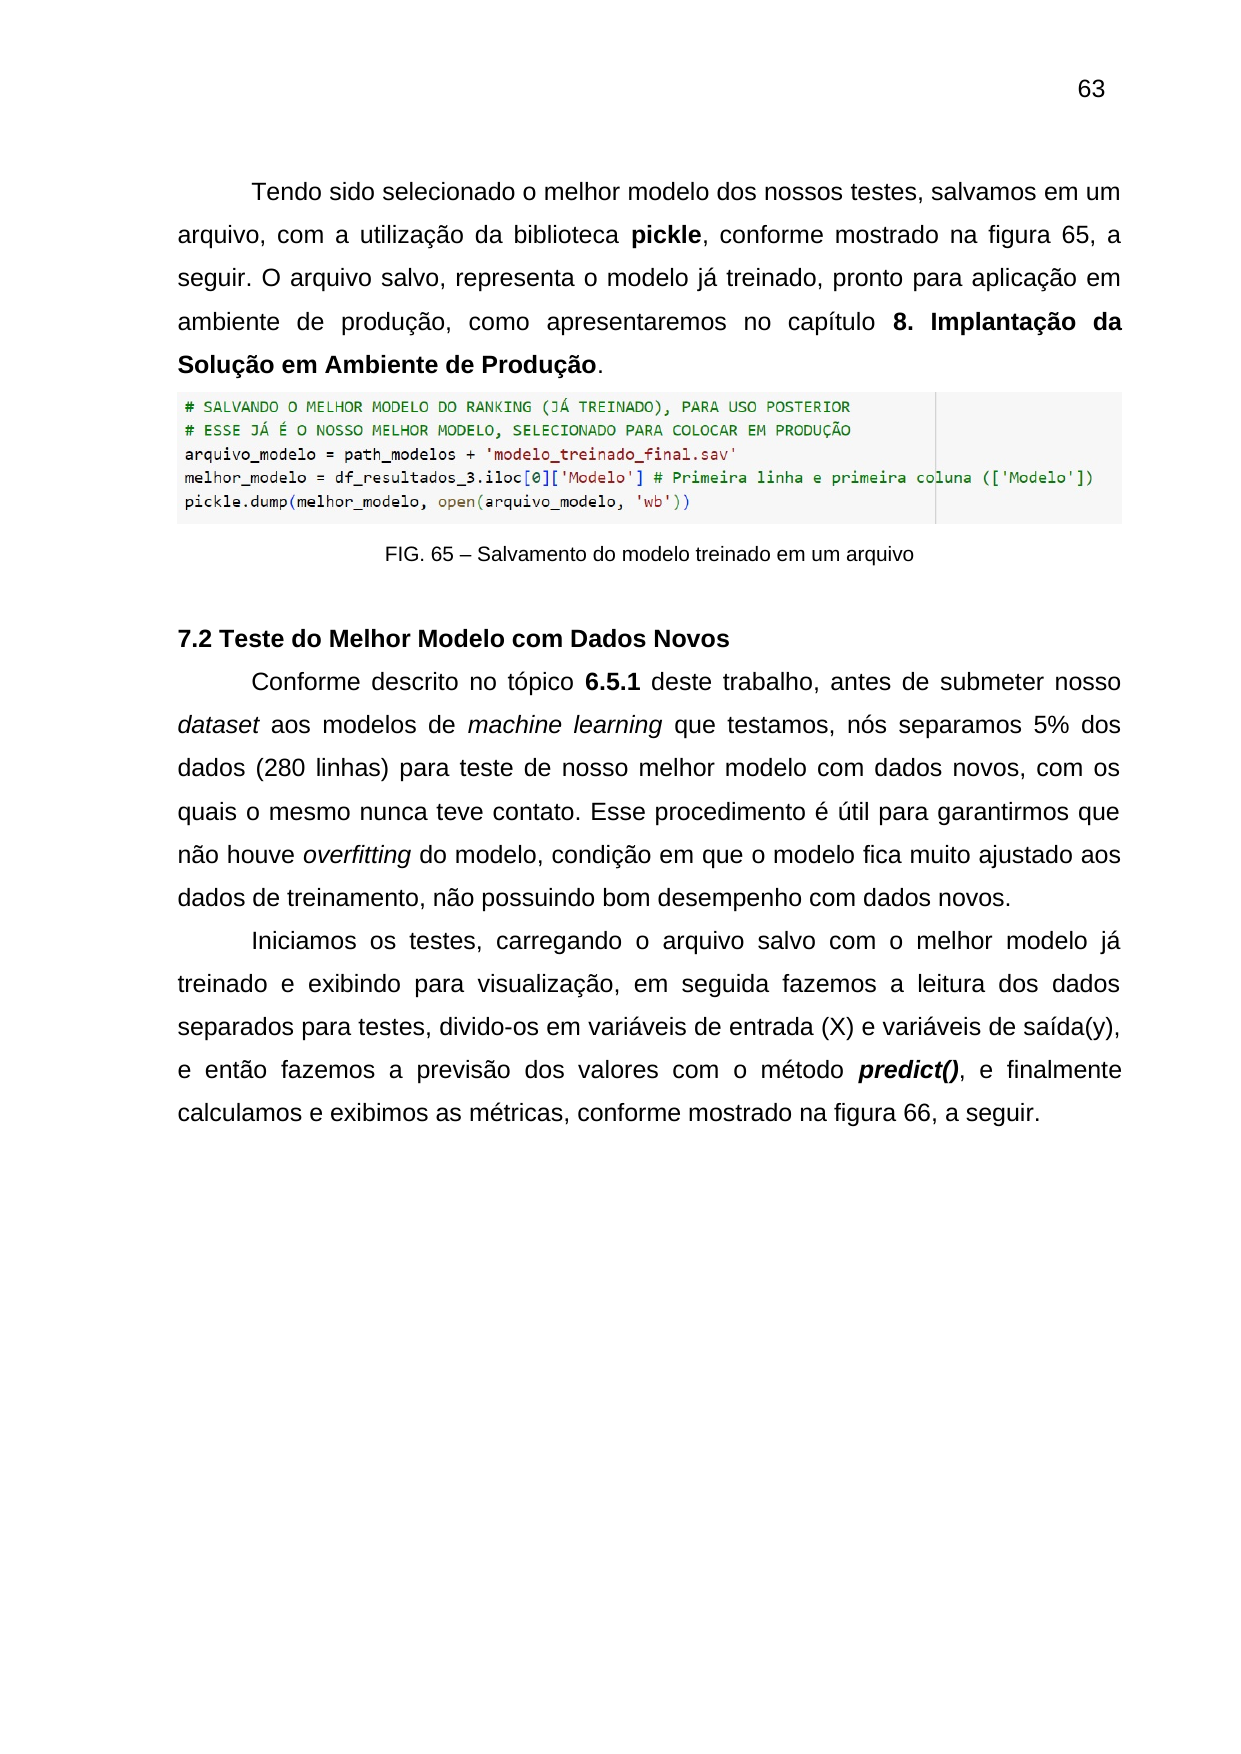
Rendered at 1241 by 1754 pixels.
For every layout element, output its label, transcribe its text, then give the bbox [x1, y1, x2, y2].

subtitle 7.2 Teste do Melhor Modelo com Dados Novos [177, 624, 1122, 653]
text Conforme descrito no tópico 6.5.1 deste trabalho, antes de submeter nosso dataset aos modelos de machine learning que testamos, nós separamos 5% dos dados (280 linhas) para teste de nosso melhor modelo com dados novos, com os quais o mesmo nunca teve contato. Esse procedimento é útil para garantirmos que não houve overfitting do modelo, condição em que o modelo fica muito ajustado aos dados de treinamento, não possuindo bom desempenho com dados novos. [177, 667, 1122, 912]
text Iniciamos os testes, carregando o arquivo salvo com o melhor modelo já treinado e exibindo para visualização, em seguida fazemos a leitura dos dados separados para testes, divido-os em variáveis de entrada (X) e variáveis de saída(y), e então fazemos a previsão dos valores com o método predict(), e finalmente calculamos e exibimos as métricas, conforme mostrado na figura 66, a seguir. [177, 926, 1122, 1127]
text Tendo sido selecionado o melhor modelo dos nossos testes, salvamos em um arquivo, com a utilização da biblioteca pickle, conforme mostrado na figura 65, a seguir. O arquivo salvo, representa o modelo já treinado, pronto para aplicação em ambiente de produção, como apresentaremos no capítulo 8. Implantação da Solução em Ambiente de Produção. [177, 177, 1122, 378]
text FIG. 65 – Salvamento do modelo treinado em um arquivo [177, 538, 1122, 567]
picture [177, 392, 1122, 524]
